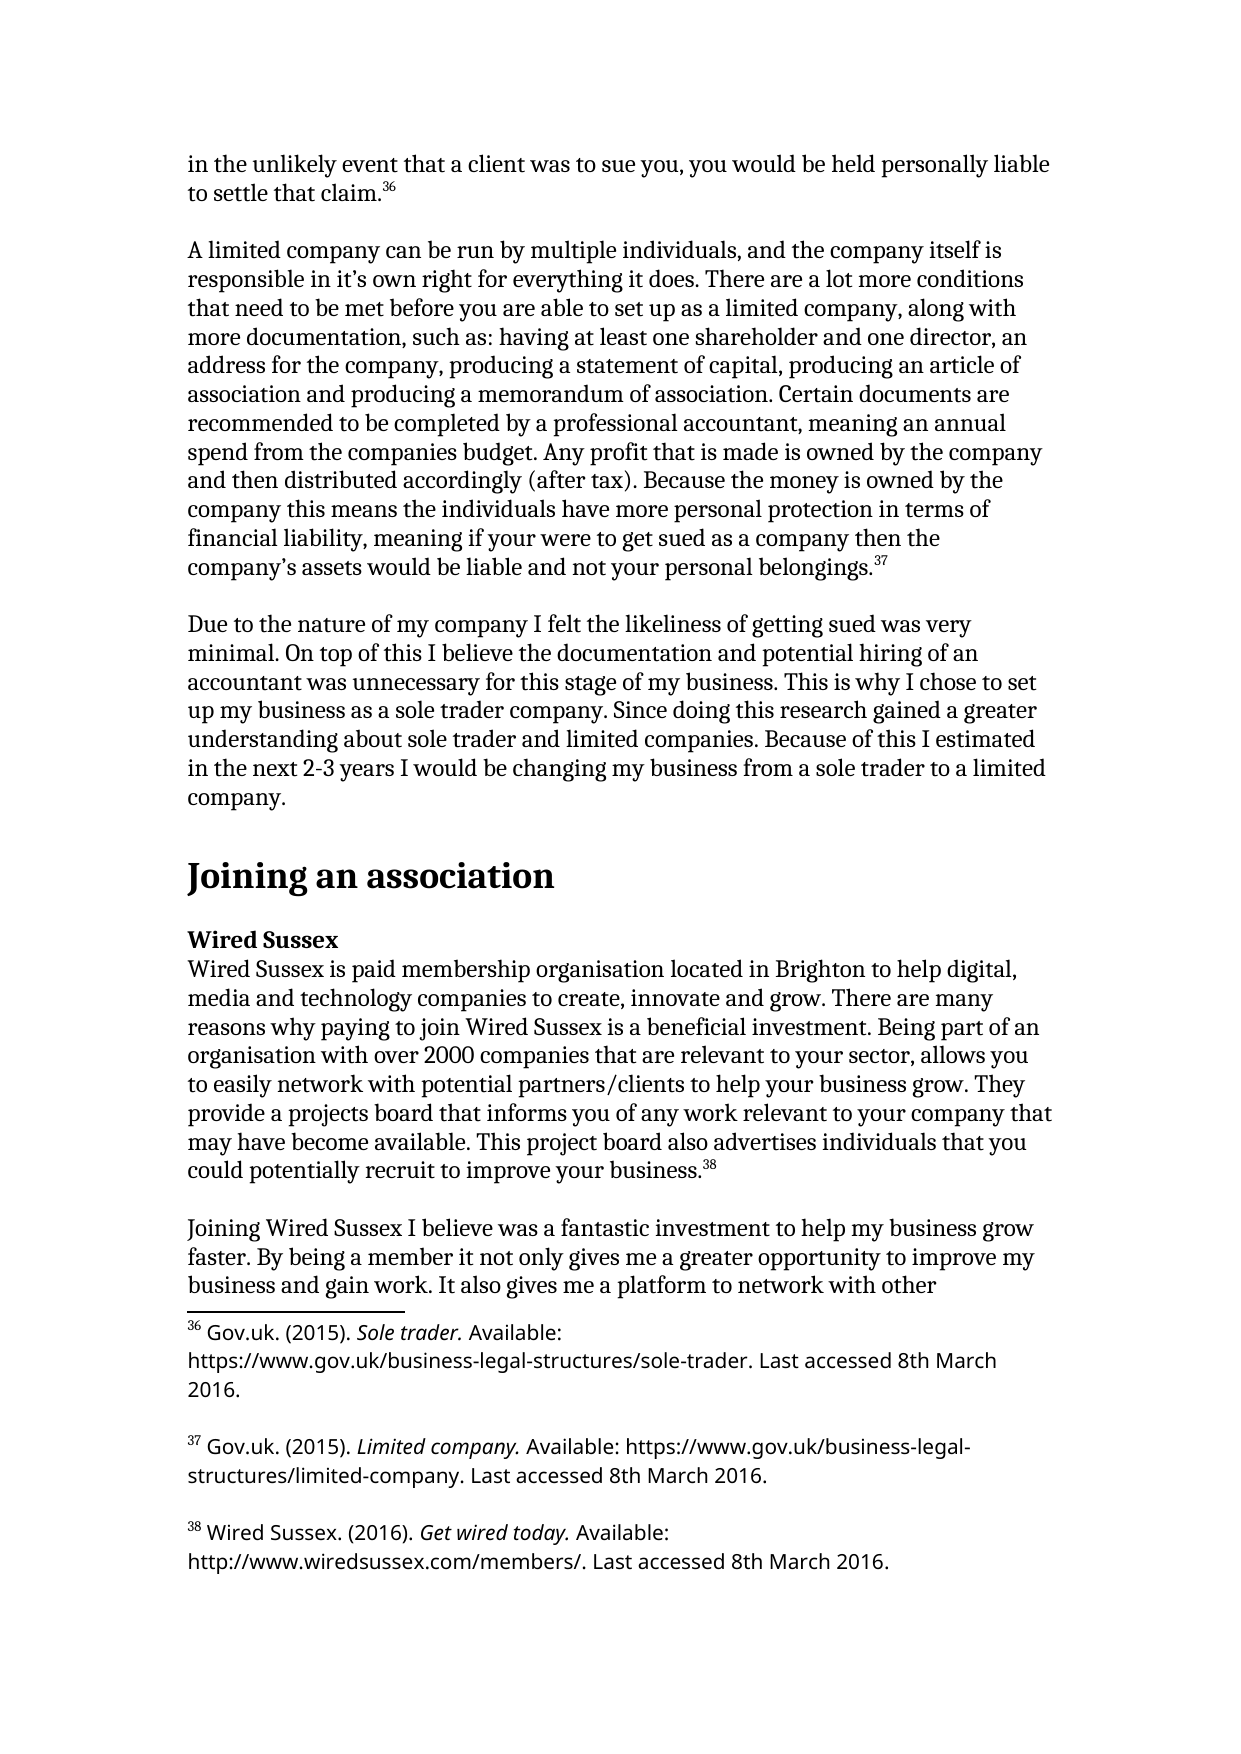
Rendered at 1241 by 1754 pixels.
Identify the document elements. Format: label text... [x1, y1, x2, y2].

text Due to the nature of my company I felt the likeliness of getting sued was very minimal. On top of this I believe the documentation and potential hiring of an accountant was unnecessary for this stage of my business. This is why I chose to set up my business as a sole trader company. Since doing this research gained a greater understanding about sole trader and limited companies. Because of this I estimated in the next 2-3 years I would be changing my business from a sole trader to a limited company. [187, 610, 1053, 811]
text Wired Sussex [187, 926, 1053, 955]
text A limited company can be run by multiple individuals, and the company itself is responsible in it’s own right for everything it does. There are a lot more conditions that need to be met before you are able to set up as a limited company, along with more documentation, such as: having at least one shareholder and one director, an address for the company, producing a statement of capital, producing an article of association and producing a memorandum of association. Certain documents are recommended to be completed by a professional accountant, meaning an annual spend from the companies budget. Any profit that is made is owned by the company and then distributed accordingly (after tax). Because the money is owned by the company this means the individuals have more personal protection in terms of financial liability, meaning if your were to get sued as a company then the company’s assets would be liable and not your personal belongings. [187, 236, 1053, 581]
text Wired Sussex is paid membership organisation located in Brighton to help digital, media and technology companies to create, innovate and grow. There are many reasons why paying to join Wired Sussex is a beneficial investment. Being part of an organisation with over 2000 companies that are relevant to your sector, allows you to easily network with potential partners/clients to help your business grow. They provide a projects board that informs you of any work relevant to your company that may have become available. This project board also advertises individuals that you could potentially recruit to improve your business. [187, 955, 1053, 1185]
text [187, 1214, 1053, 1300]
text Joining an association [187, 854, 1053, 897]
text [187, 150, 1053, 207]
